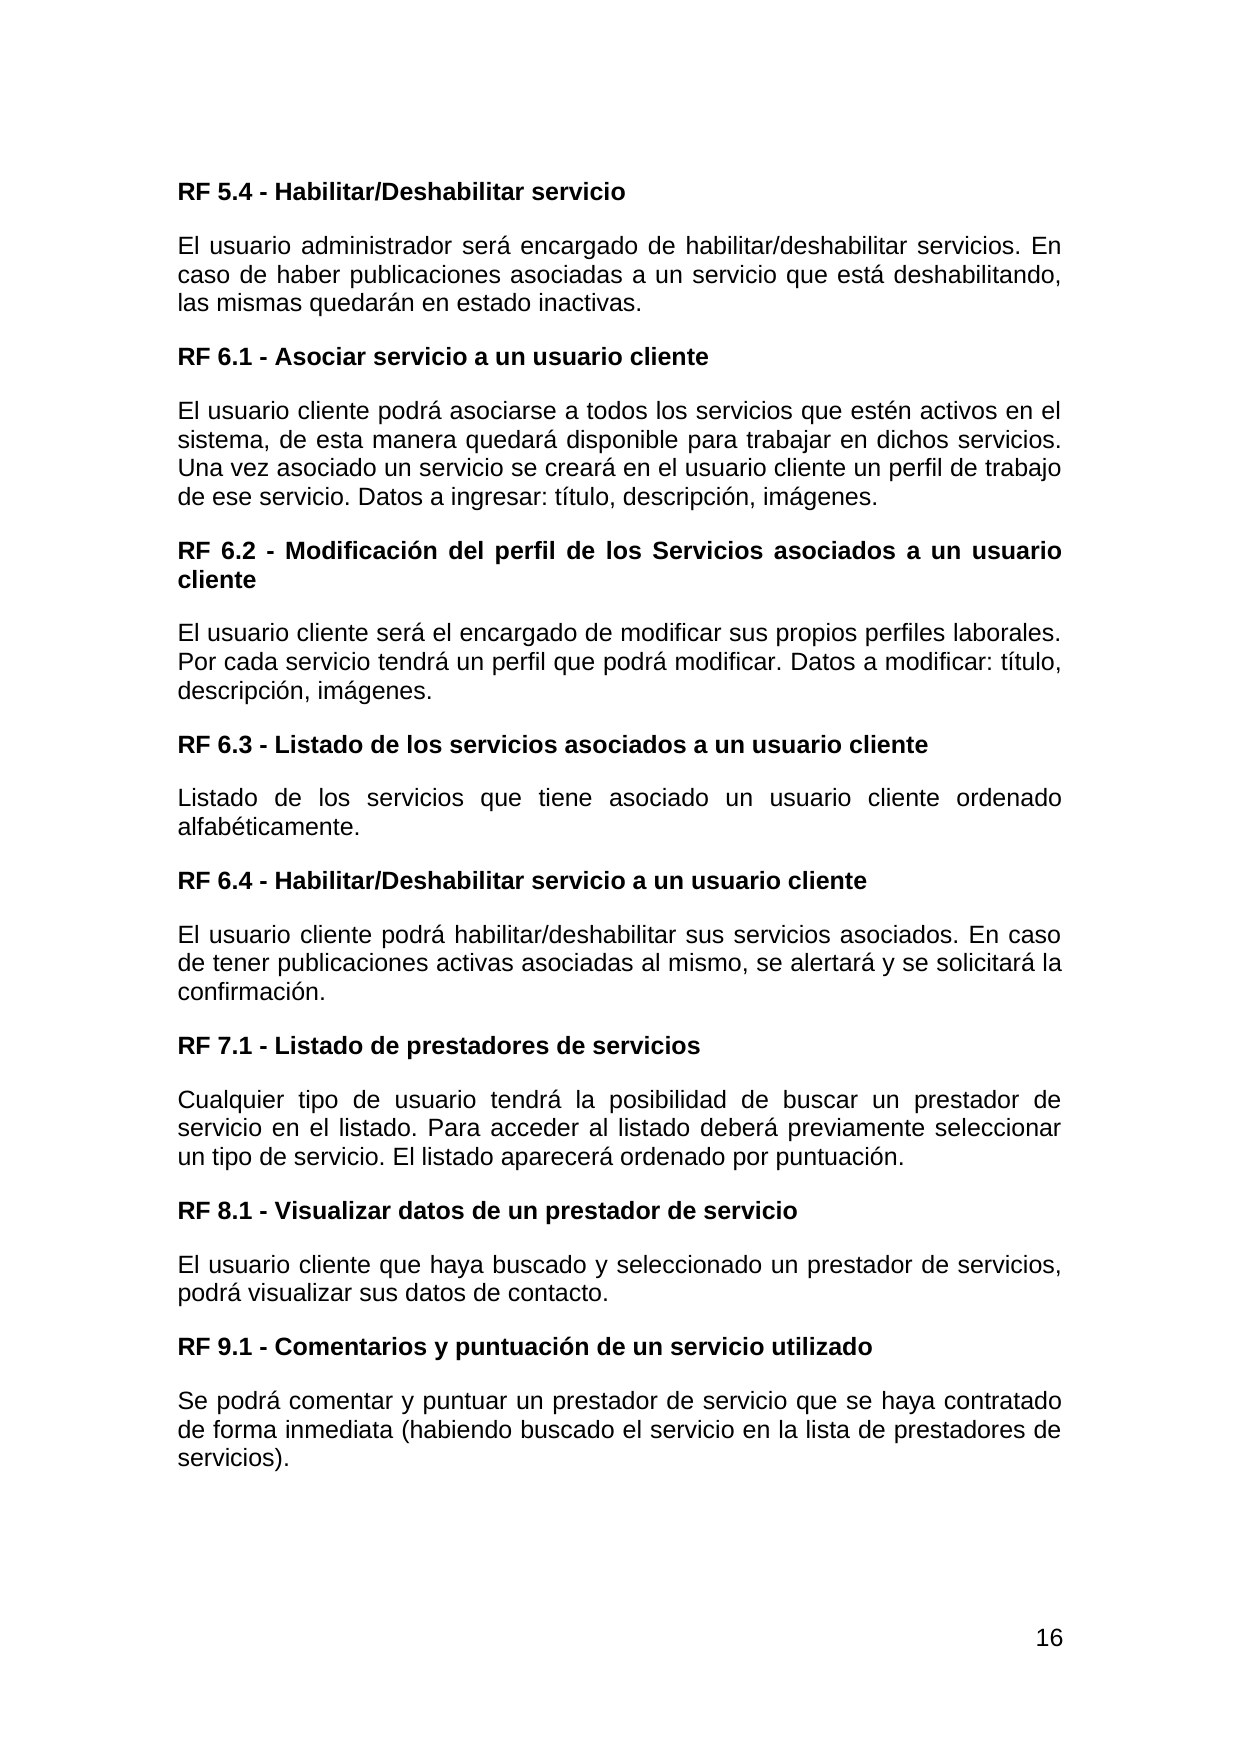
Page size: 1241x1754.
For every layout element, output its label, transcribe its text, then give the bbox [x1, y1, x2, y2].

text El usuario cliente podrá habilitar/deshabilitar sus servicios asociados. En caso de tener publicaciones activas asociadas al mismo, se alertará y se solicitará la confirmación. [177, 920, 1063, 1006]
text El usuario cliente podrá asociarse a todos los servicios que estén activos en el sistema, de esta manera quedará disponible para trabajar en dichos servicios. Una vez asociado un servicio se creará en el usuario cliente un perfil de trabajo de ese servicio. Datos a ingresar: título, descripción, imágenes. [177, 396, 1063, 511]
text Listado de los servicios que tiene asociado un usuario cliente ordenado alfabéticamente. [177, 783, 1063, 841]
text El usuario administrador será encargado de habilitar/deshabilitar servicios. En caso de haber publicaciones asociadas a un servicio que está deshabilitando, las mismas quedarán en estado inactivas. [177, 231, 1063, 317]
text RF 6.2 - Modificación del perfil de los Servicios asociados a un usuario cliente [177, 536, 1063, 593]
text RF 6.4 - Habilitar/Deshabilitar servicio a un usuario cliente [177, 866, 1063, 895]
text RF 9.1 - Comentarios y puntuación de un servicio utilizado [177, 1332, 1063, 1361]
text RF 6.3 - Listado de los servicios asociados a un usuario cliente [177, 730, 1063, 758]
text RF 8.1 - Visualizar datos de un prestador de servicio [177, 1196, 1063, 1225]
text Cualquier tipo de usuario tendrá la posibilidad de buscar un prestador de servicio en el listado. Para acceder al listado deberá previamente seleccionar un tipo de servicio. El listado aparecerá ordenado por puntuación. [177, 1085, 1063, 1171]
text Se podrá comentar y puntuar un prestador de servicio que se haya contratado de forma inmediata (habiendo buscado el servicio en la lista de prestadores de servicios). [177, 1386, 1063, 1472]
text El usuario cliente que haya buscado y seleccionado un prestador de servicios, podrá visualizar sus datos de contacto. [177, 1250, 1063, 1307]
text RF 6.1 - Asociar servicio a un usuario cliente [177, 342, 1063, 371]
text RF 7.1 - Listado de prestadores de servicios [177, 1031, 1063, 1060]
text El usuario cliente será el encargado de modificar sus propios perfiles laborales. Por cada servicio tendrá un perfil que podrá modificar. Datos a modificar: título, descripción, imágenes. [177, 618, 1063, 705]
text RF 5.4 - Habilitar/Deshabilitar servicio [177, 177, 1063, 206]
